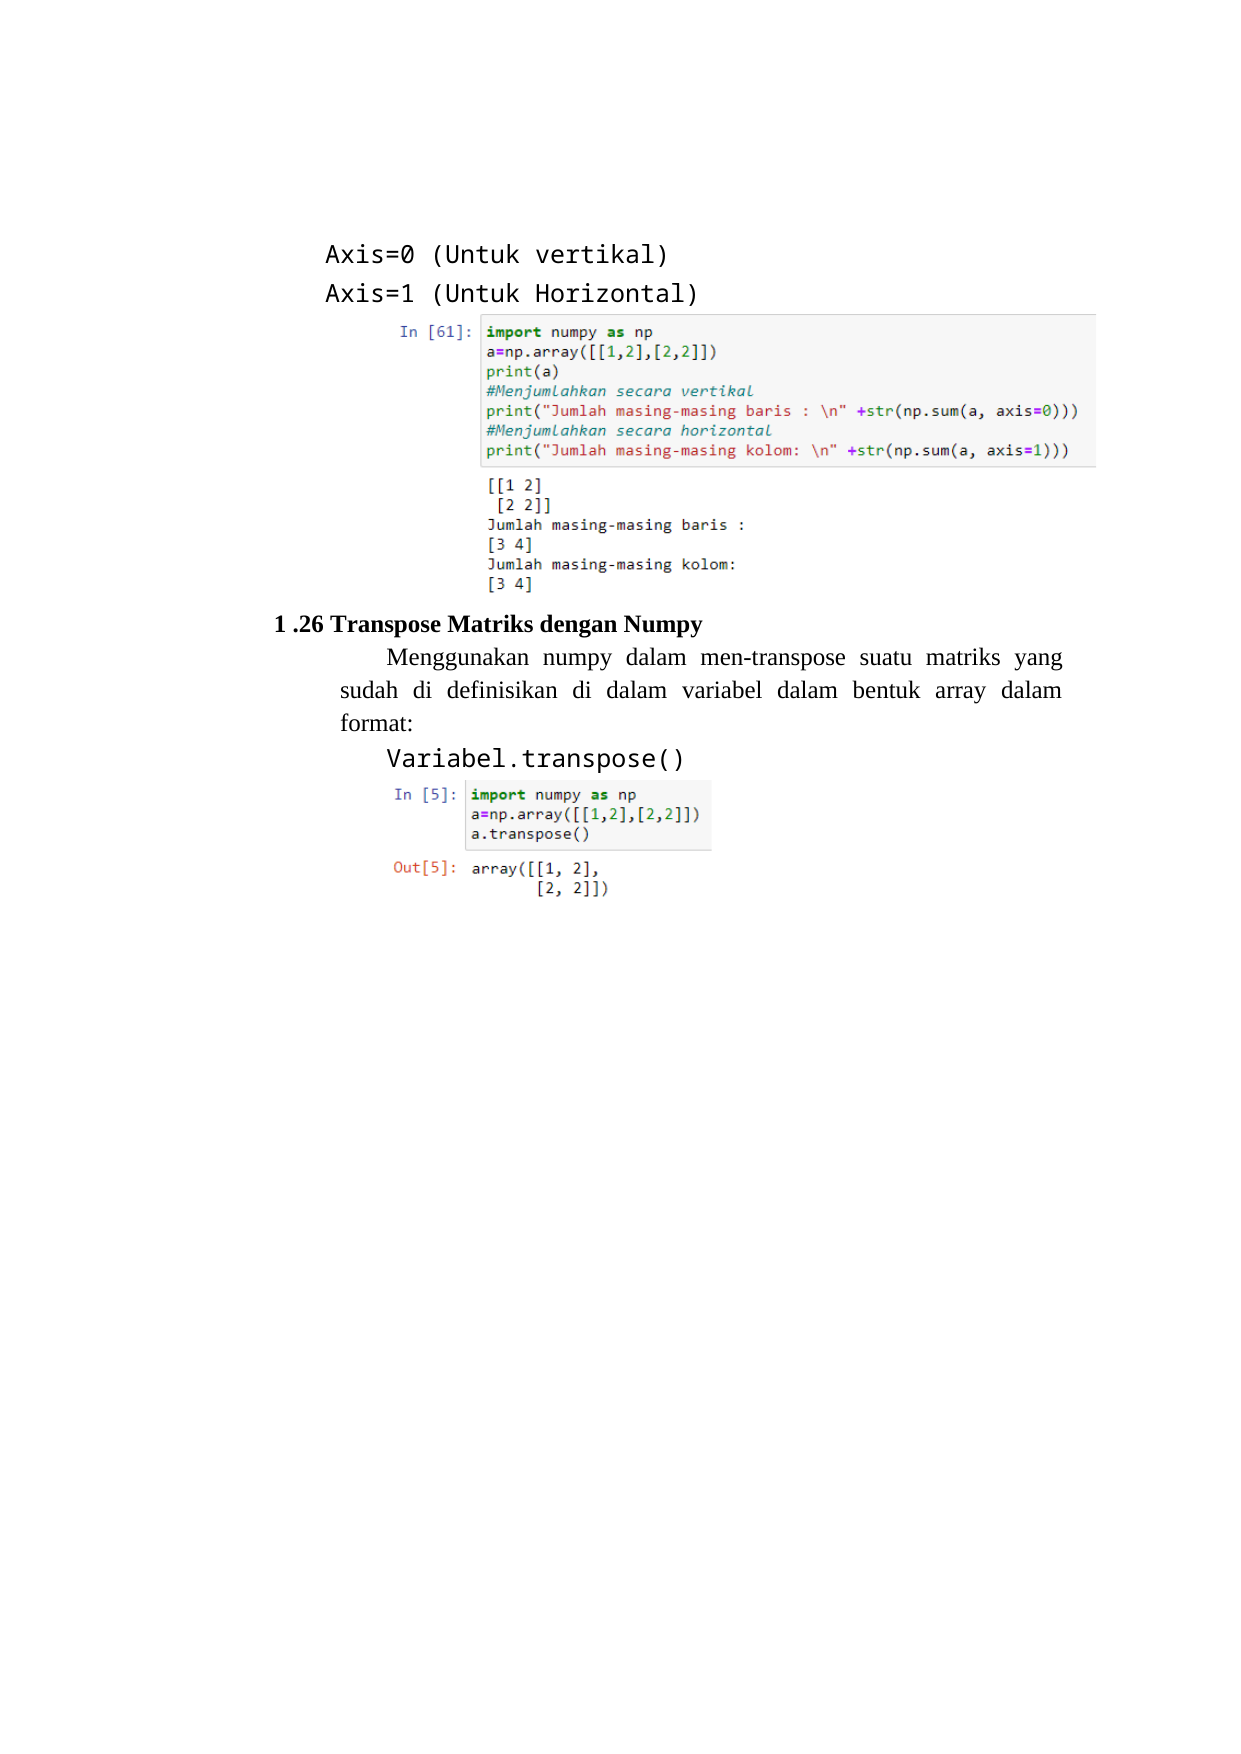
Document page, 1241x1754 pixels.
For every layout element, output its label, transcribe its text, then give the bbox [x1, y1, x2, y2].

text Menggunakan numpy dalam men-transpose suatu matriks yang sudah di definisikan di dalam variabel dalam bentuk array dalam format: [340, 642, 1063, 737]
text Axis=0 (Untuk vertikal) [325, 236, 1063, 270]
subtitle Transpose Matriks dengan Numpy [274, 609, 1063, 638]
picture [386, 314, 1097, 605]
picture [386, 780, 712, 904]
text Variabel.transpose() [340, 741, 1063, 775]
text Axis=1 (Untuk Horizontal) [325, 275, 1063, 309]
